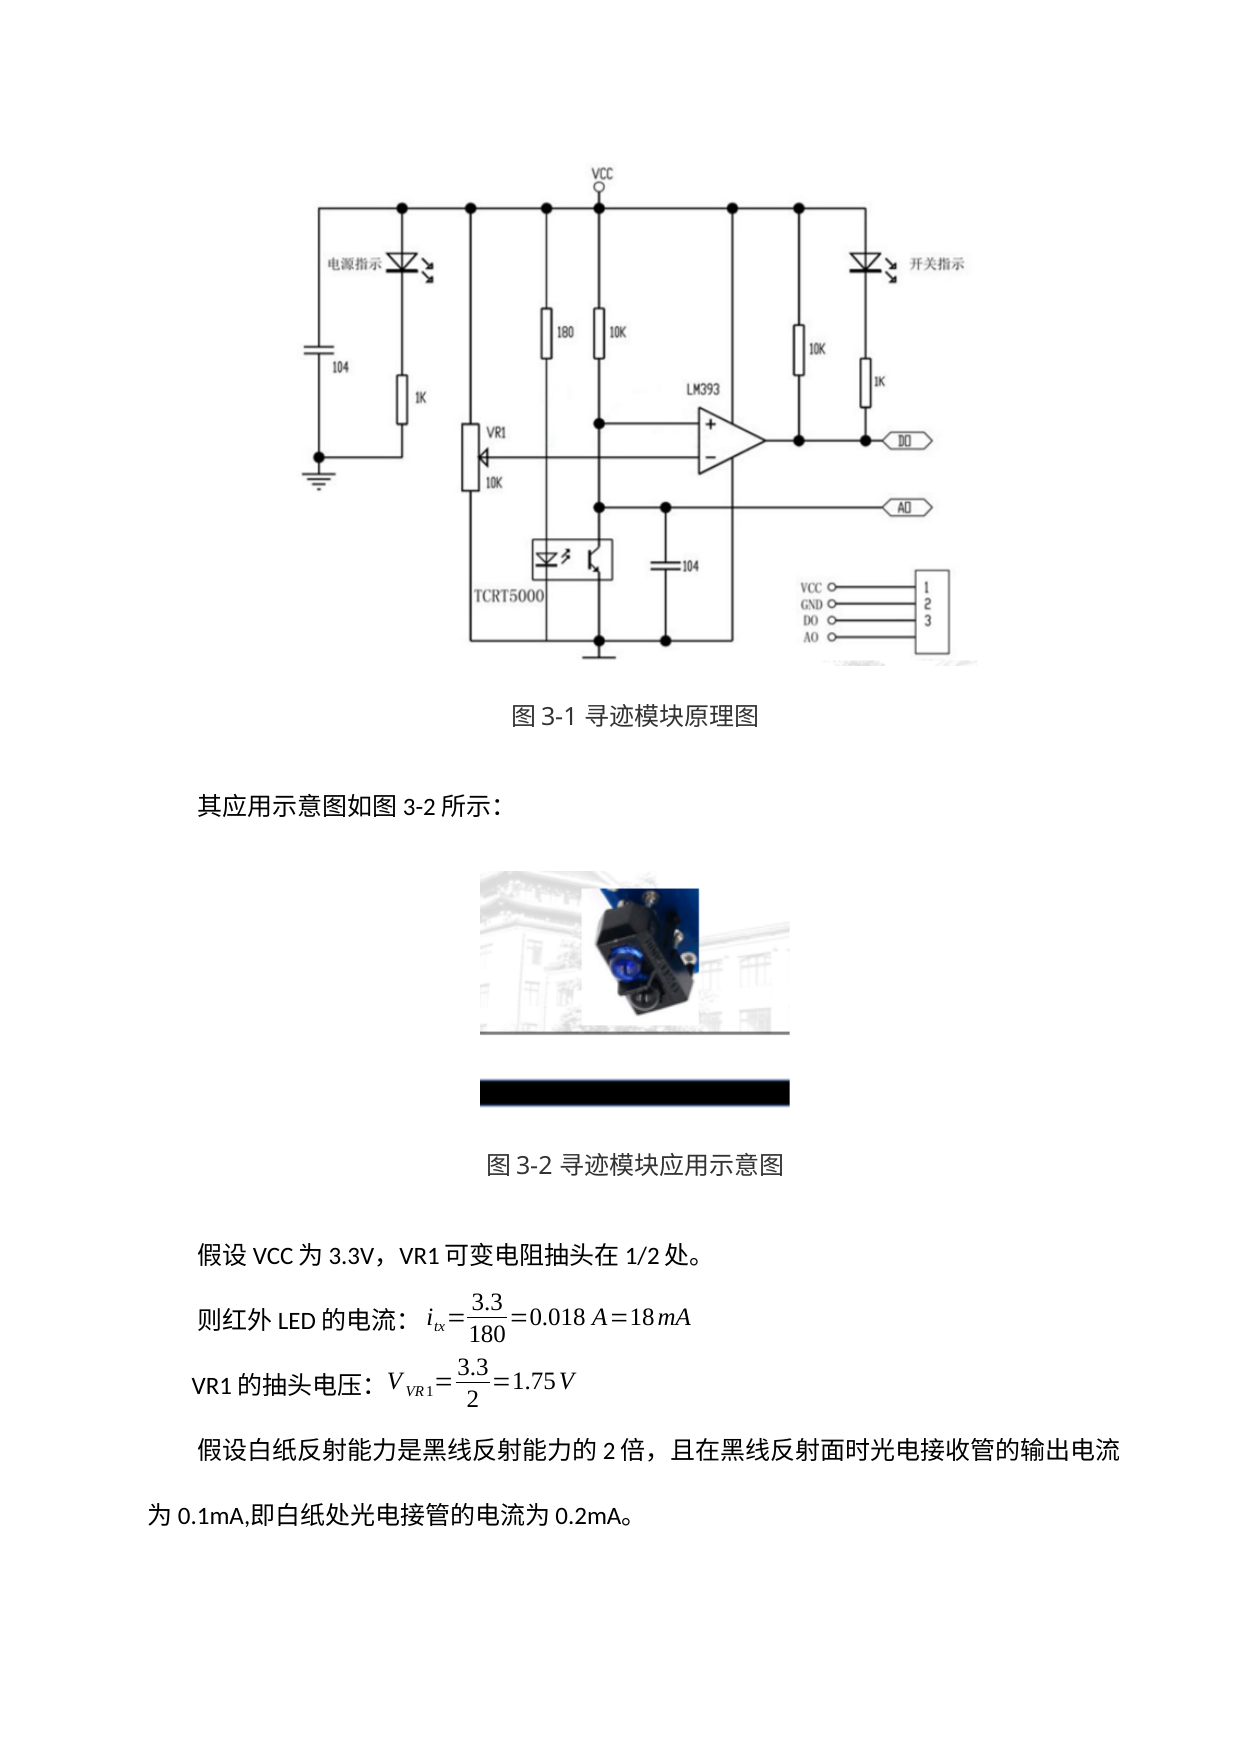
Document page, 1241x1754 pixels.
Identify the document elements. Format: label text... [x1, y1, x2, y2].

text VR1的抽头电压： [148, 1351, 1122, 1416]
picture [480, 871, 790, 1131]
text 则红外LED的电流： [148, 1286, 1122, 1351]
text 图3-2 寻迹模块应用示意图 [148, 1131, 1122, 1196]
text 图3-1 寻迹模块原理图 [148, 682, 1122, 747]
picture [292, 162, 978, 666]
text 其应用示意图如图3-2所示： [148, 772, 1122, 837]
text 假设白纸反射能力是黑线反射能力的2倍，且在黑线反射面时光电接收管的输出电流为0.1mA,即白纸处光电接管的电流为0.2mA。 [148, 1416, 1122, 1546]
text 假设VCC为3.3V，VR1可变电阻抽头在1/2处。 [148, 1221, 1122, 1286]
